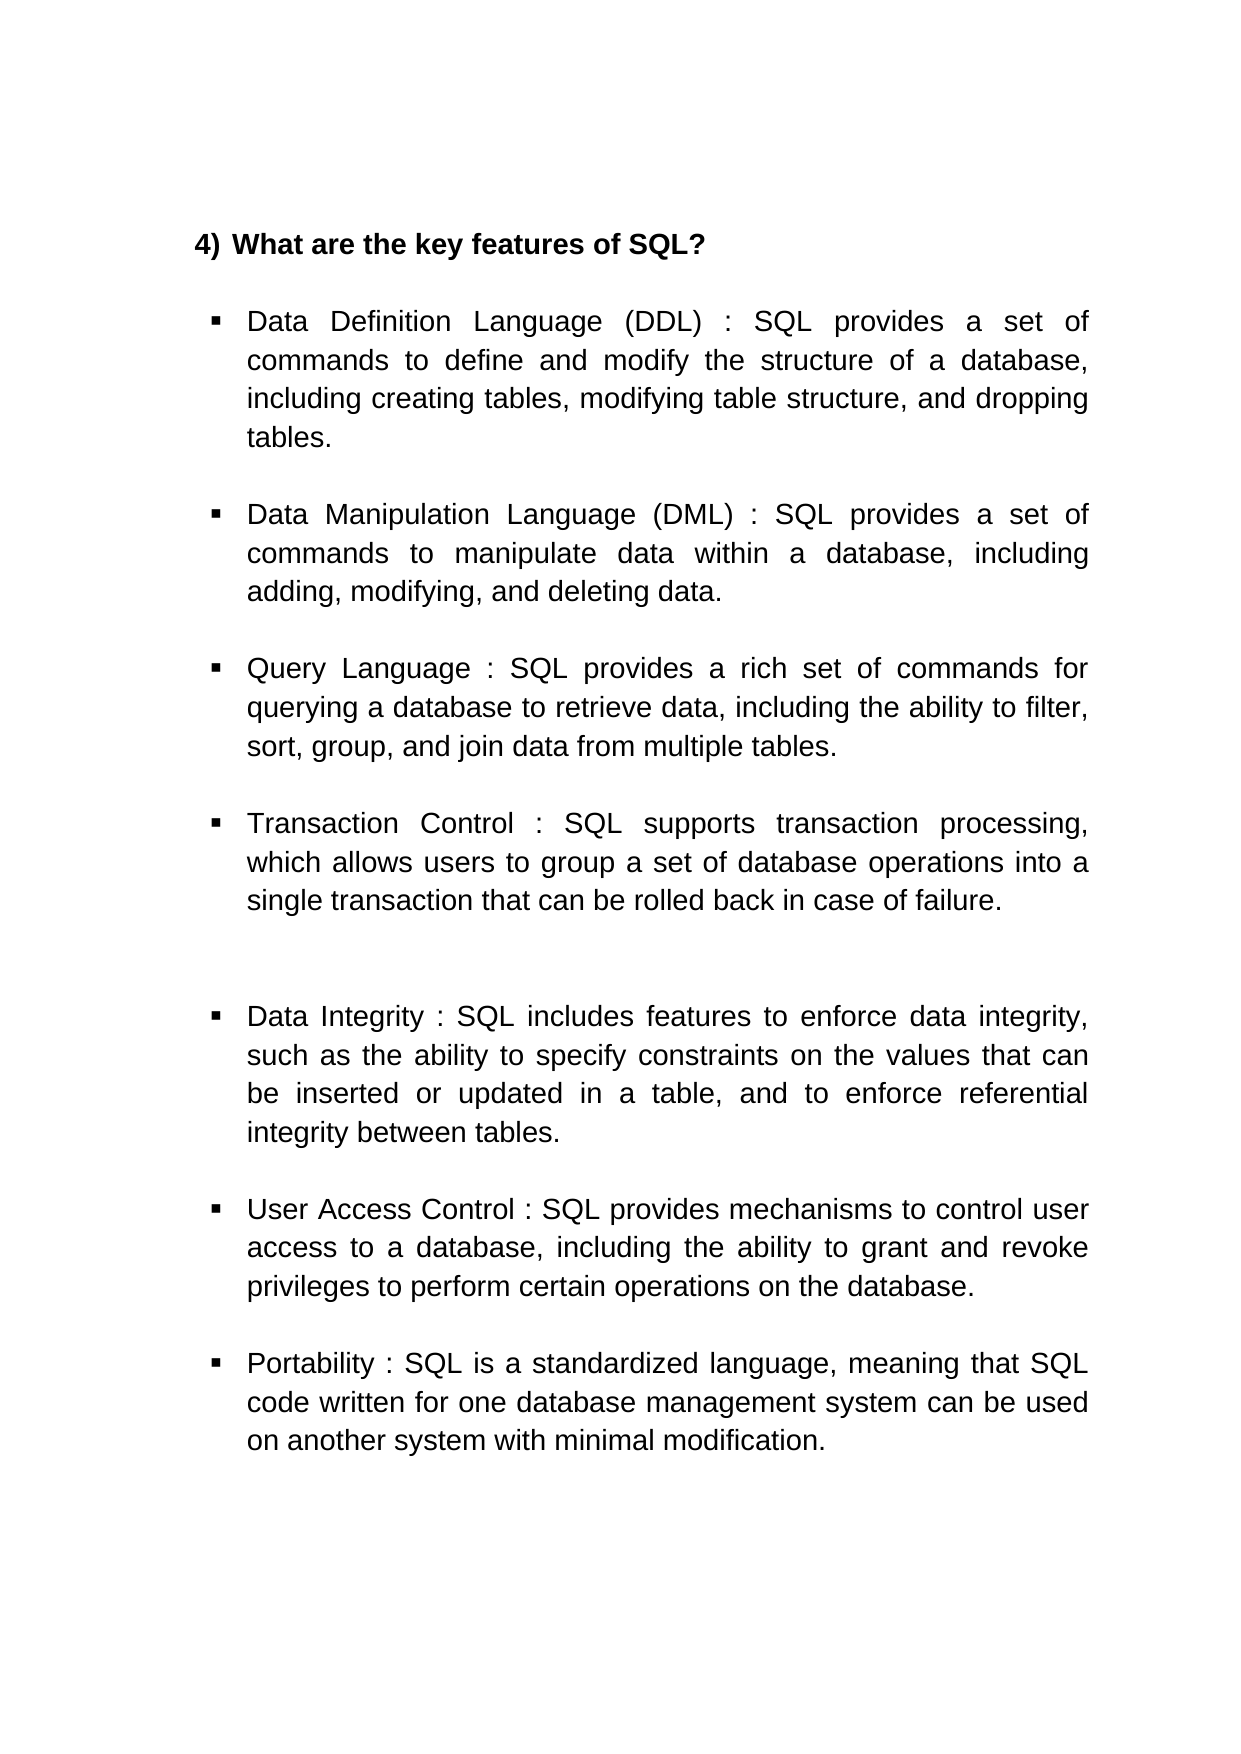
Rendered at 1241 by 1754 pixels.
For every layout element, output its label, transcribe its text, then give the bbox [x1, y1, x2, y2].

list Portability : SQL is a standardized language, meaning that SQL code written for one database management system can be used on another system with minimal modification. [209, 1346, 1090, 1457]
list Data Definition Language (DDL) : SQL provides a set of commands to define and modify the structure of a database, including creating tables, modifying table structure, and dropping tables. [209, 304, 1090, 453]
list What are the key features of SQL? [194, 227, 1090, 261]
list Data Manipulation Language (DML) : SQL provides a set of commands to manipulate data within a database, including adding, modifying, and deleting data. [209, 497, 1090, 608]
list Transaction Control : SQL supports transaction processing, which allows users to group a set of database operations into a single transaction that can be rolled back in case of failure. [209, 806, 1090, 917]
list Query Language : SQL provides a rich set of commands for querying a database to retrieve data, including the ability to filter, sort, group, and join data from multiple tables. [209, 651, 1090, 762]
list User Access Control : SQL provides mechanisms to control user access to a database, including the ability to grant and revoke privileges to perform certain operations on the database. [209, 1192, 1090, 1302]
list Data Integrity : SQL includes features to enforce data integrity, such as the ability to specify constraints on the values that can be inserted or updated in a table, and to enforce referential integrity between tables. [209, 999, 1090, 1148]
